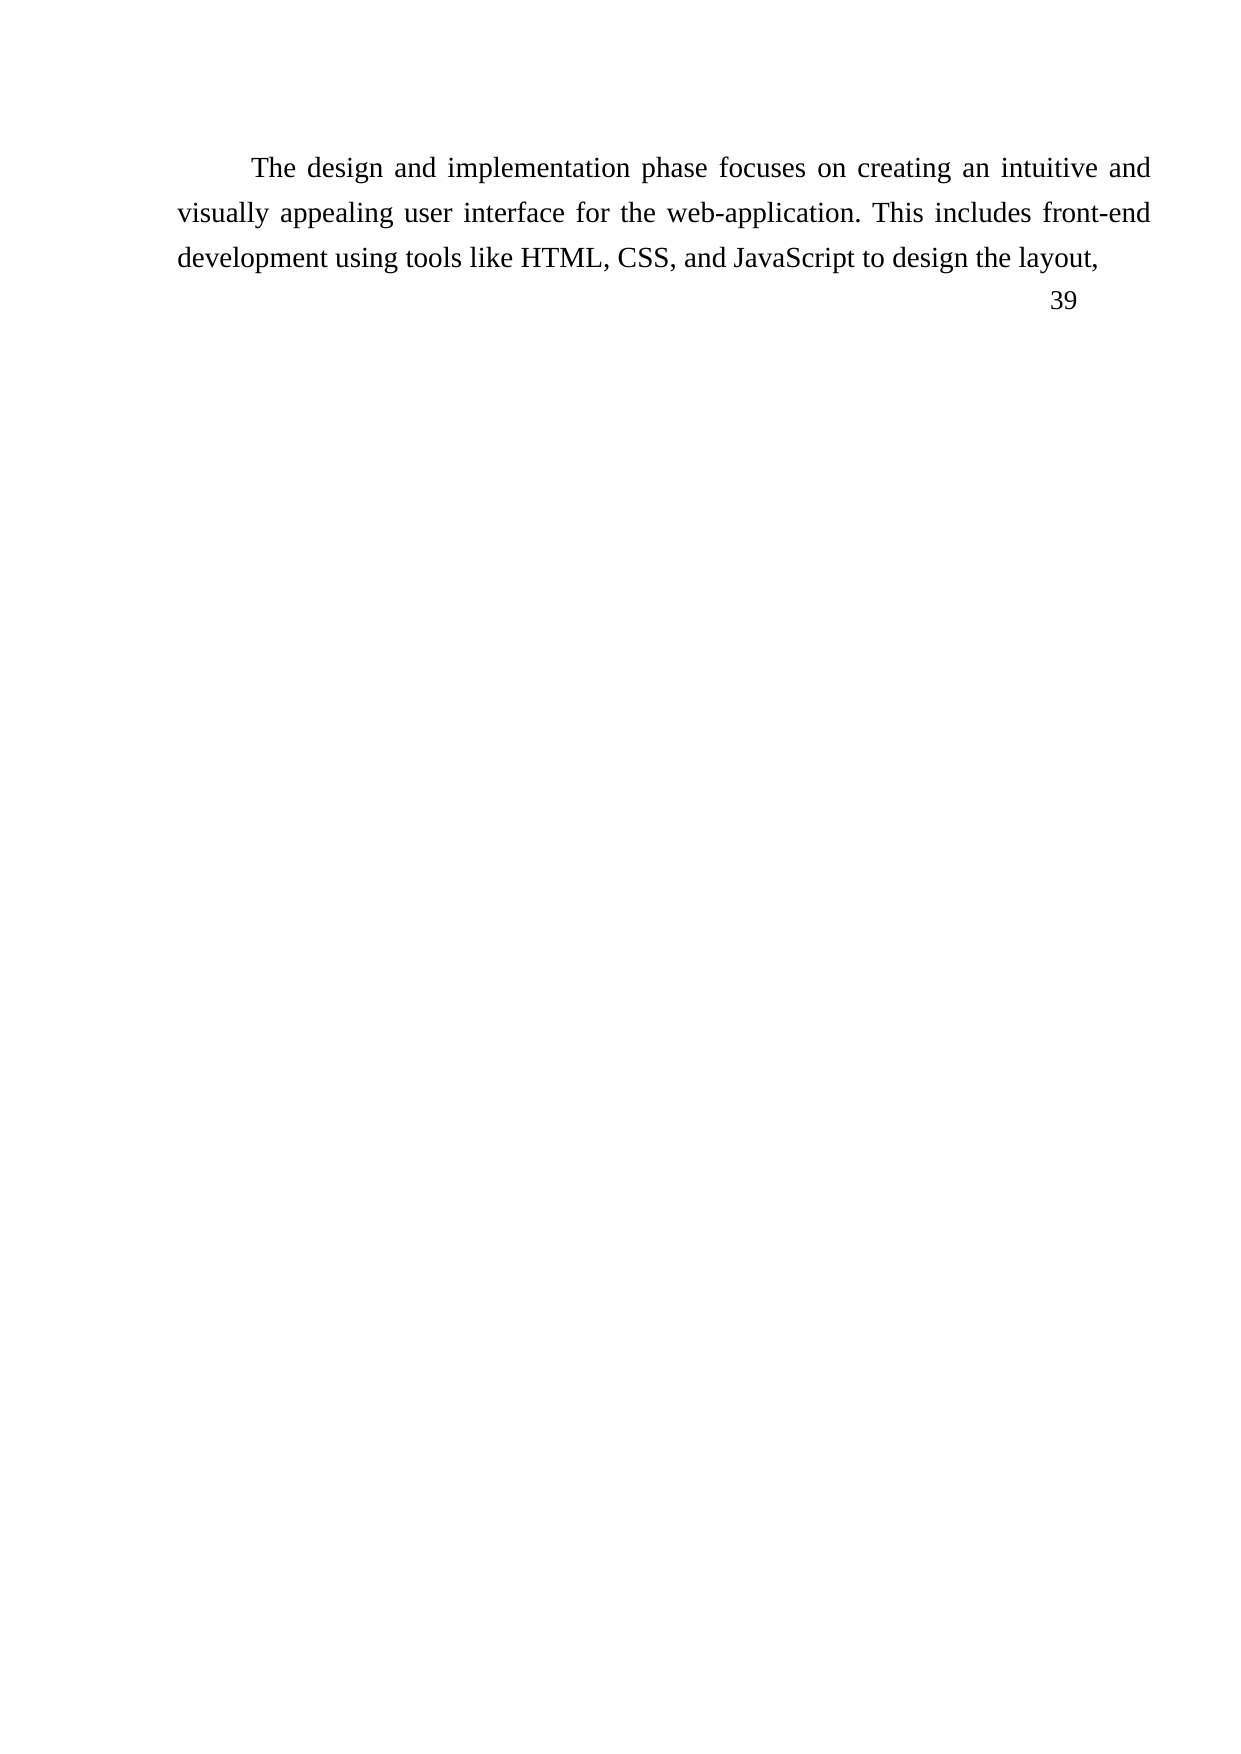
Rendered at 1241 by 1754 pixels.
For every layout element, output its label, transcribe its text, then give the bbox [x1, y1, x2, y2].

text 39 [975, 286, 1152, 315]
text The design and implementation phase focuses on creating an intuitive and visually appealing user interface for the web-application. This includes front-end development using tools like HTML, CSS, and JavaScript to design the layout, [177, 150, 1152, 274]
